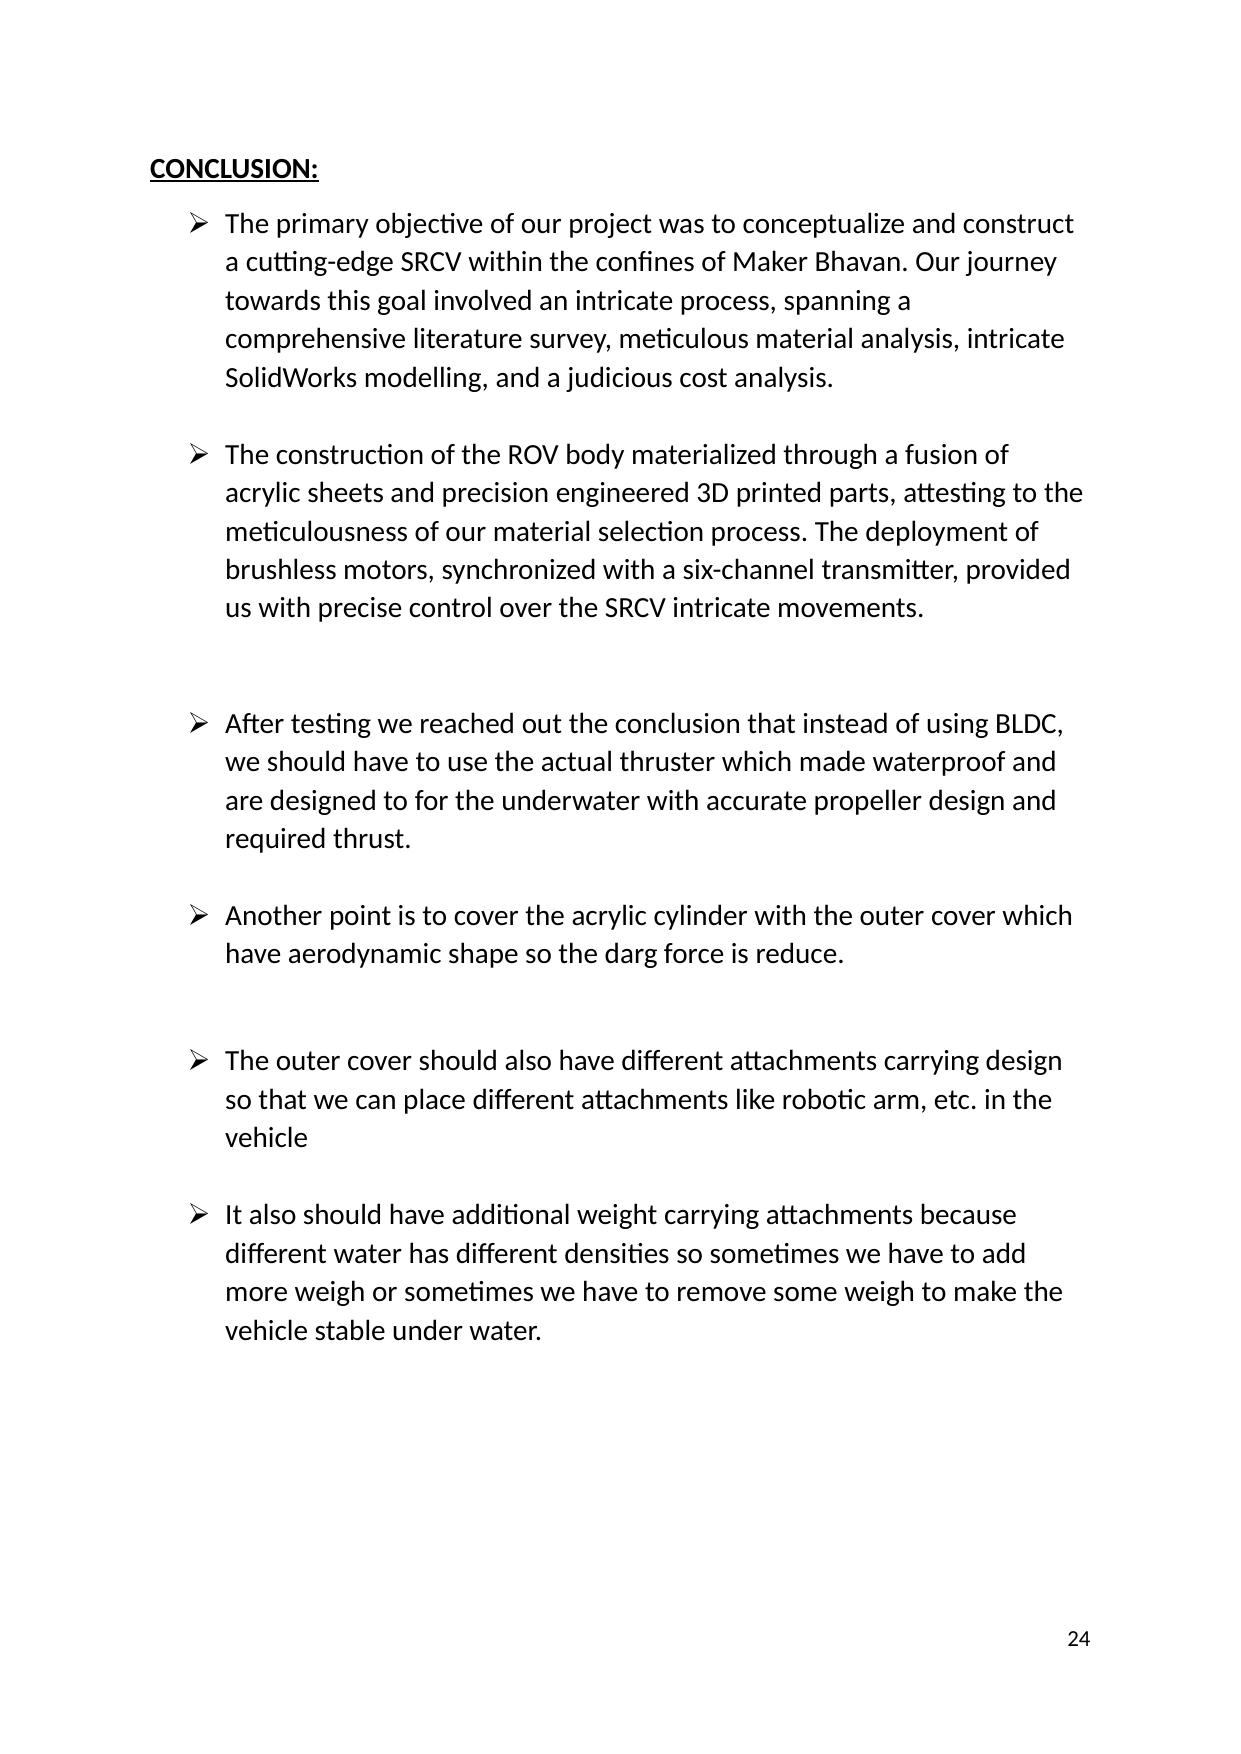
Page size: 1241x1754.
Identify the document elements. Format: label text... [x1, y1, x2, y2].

list Another point is to cover the acrylic cylinder with the outer cover which have aerodynamic shape so the darg force is reduce. [187, 897, 1090, 971]
list It also should have additional weight carrying attachments because different water has different densities so sometimes we have to add more weigh or sometimes we have to remove some weigh to make the vehicle stable under water. [187, 1196, 1090, 1347]
text CONCLUSION: [150, 150, 1090, 186]
list After testing we reached out the conclusion that instead of using BLDC, we should have to use the actual thruster which made waterproof and are designed to for the underwater with accurate propeller design and required thrust. [187, 705, 1090, 856]
list The primary objective of our project was to conceptualize and construct a cutting-edge SRCV within the confines of Maker Bhavan. Our journey towards this goal involved an intricate process, spanning a comprehensive literature survey, meticulous material analysis, intricate SolidWorks modelling, and a judicious cost analysis. [187, 205, 1090, 394]
list The outer cover should also have different attachments carrying design so that we can place different attachments like robotic arm, etc. in the vehicle [187, 1042, 1090, 1155]
list The construction of the ROV body materialized through a fusion of acrylic sheets and precision engineered 3D printed parts, attesting to the meticulousness of our material selection process. The deployment of brushless motors, synchronized with a six-channel transmitter, provided us with precise control over the SRCV intricate movements. [187, 436, 1090, 625]
